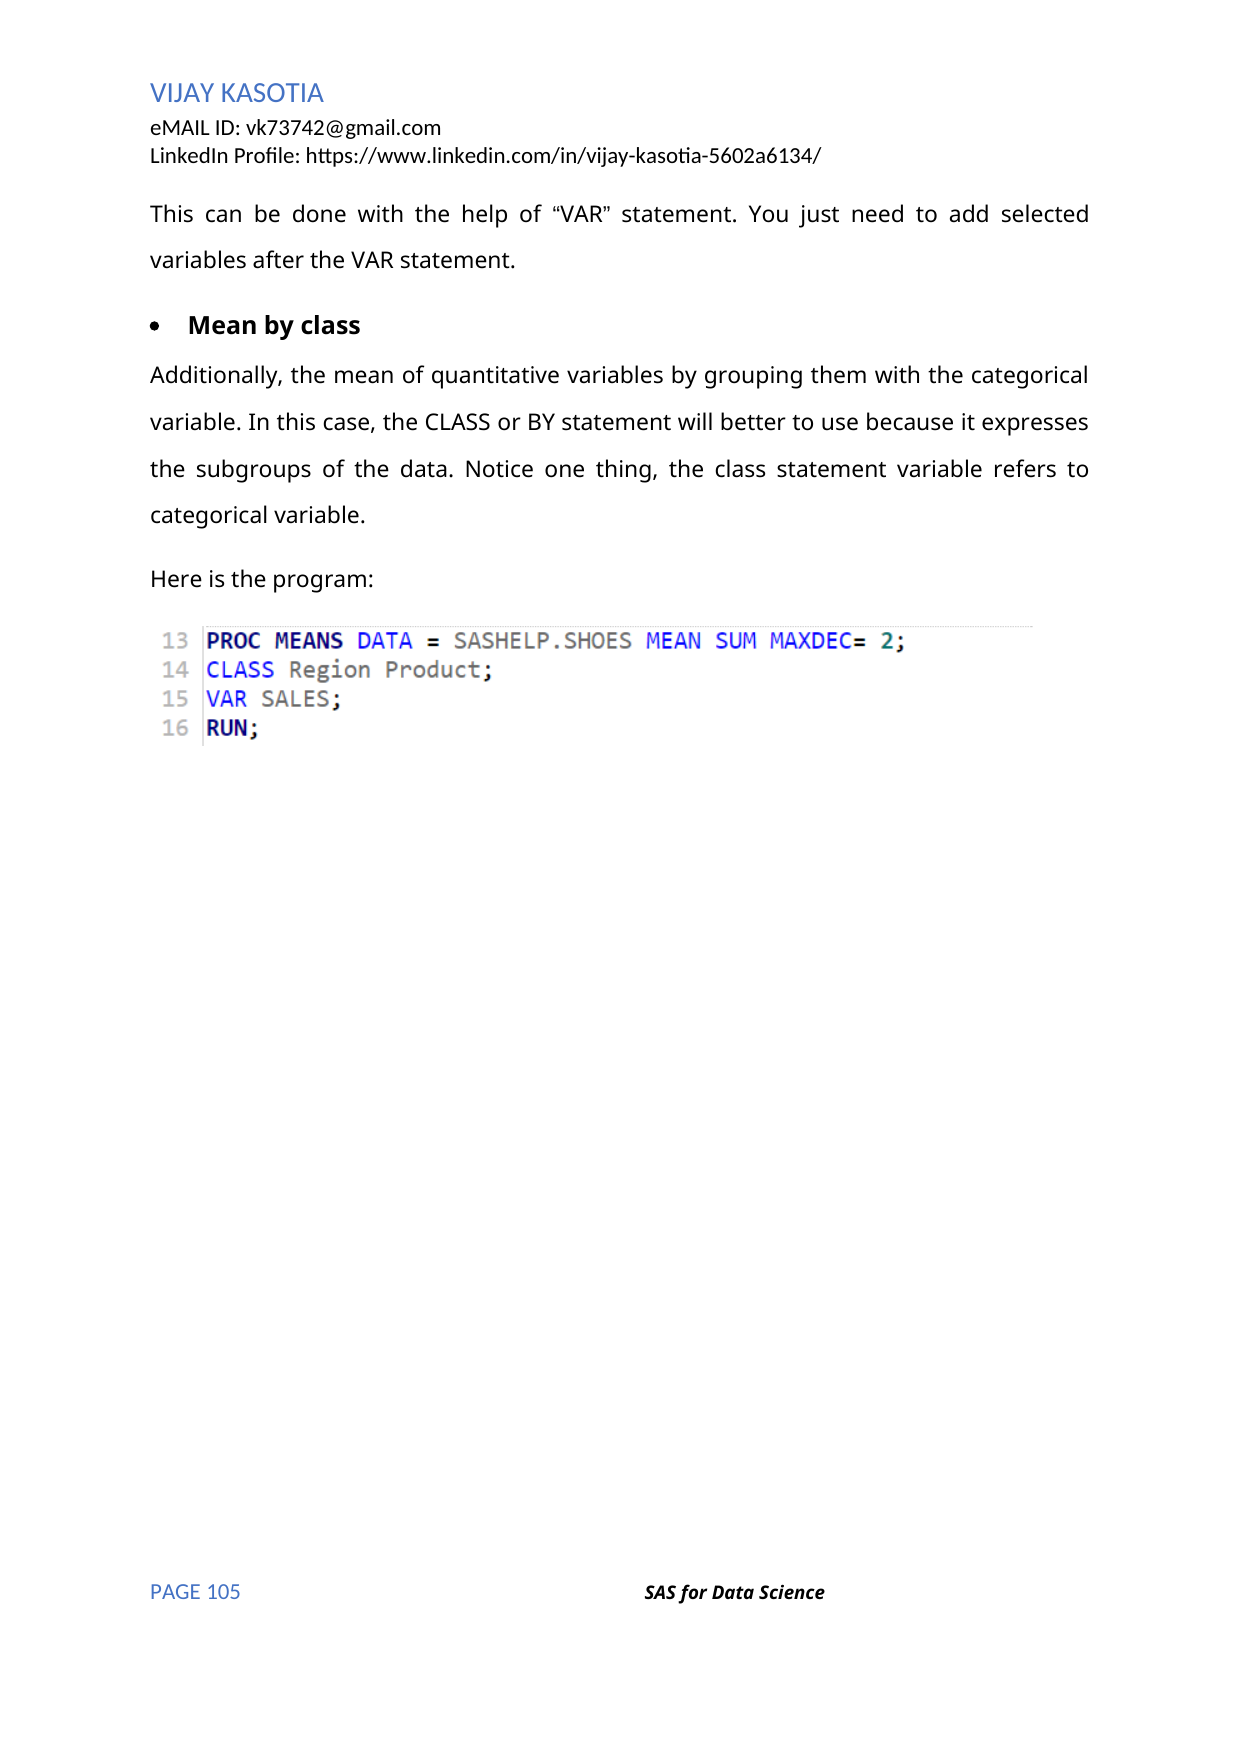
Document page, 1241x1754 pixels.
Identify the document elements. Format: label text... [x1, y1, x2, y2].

text Here is the program: [150, 563, 1090, 594]
text Additionally, the mean of quantitative variables by grouping them with the categorical variable. In this case, the CLASS or BY statement will better to use because it expresses the subgroups of the data. Notice one thing, the class statement variable refers to categorical variable. [150, 359, 1090, 531]
list Mean by class [150, 308, 1090, 342]
picture [150, 626, 1034, 746]
text This can be done with the help of “VAR” statement. You just need to add selected variables after the VAR statement. [150, 198, 1090, 276]
